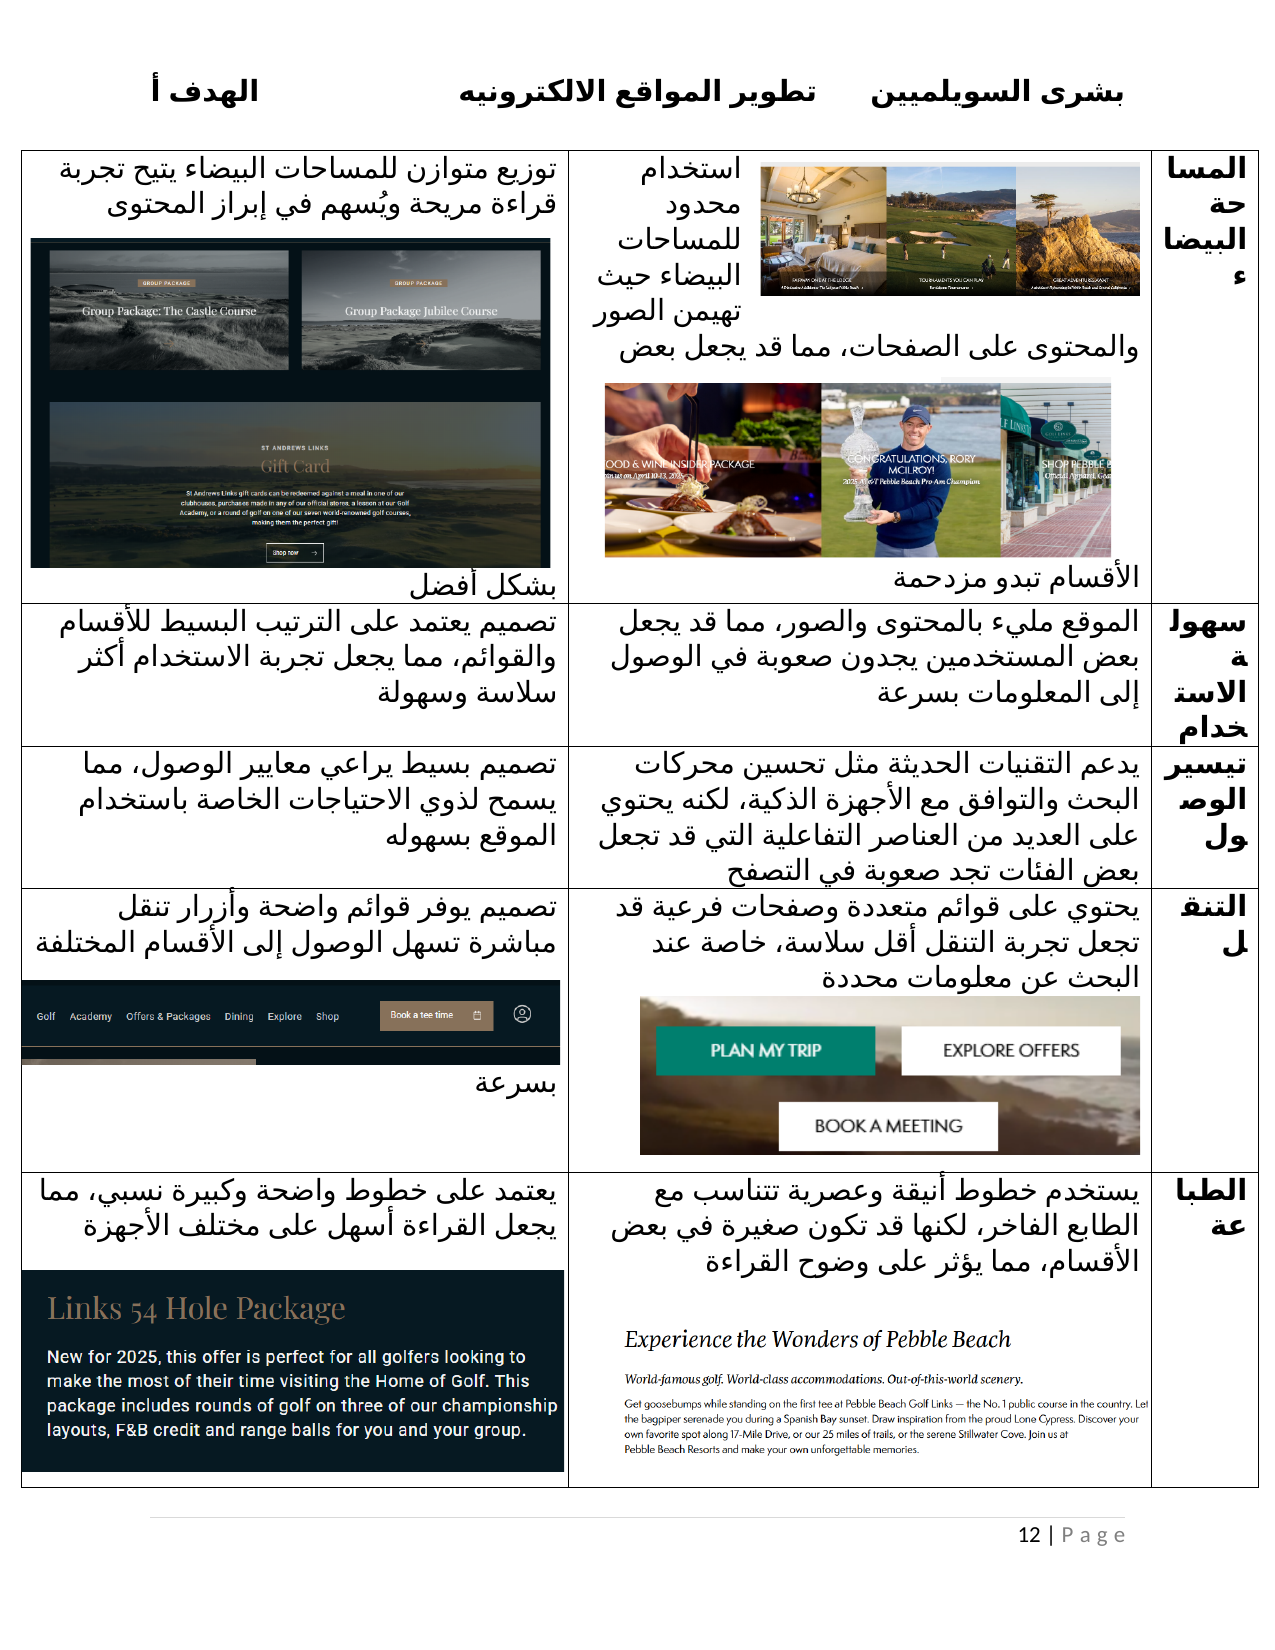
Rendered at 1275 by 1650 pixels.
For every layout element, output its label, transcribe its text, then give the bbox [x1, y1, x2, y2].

picture [30, 238, 551, 568]
picture [604, 377, 1112, 560]
table_cell يعتمد على خطوط واضحة وكبيرة نسبي، مما يجعل القراءة أسهل على مختلف الأجهزة [22, 1173, 568, 1487]
table_cell المساحة البيضاء [1152, 151, 1258, 603]
picture [603, 1290, 1149, 1487]
table_cell سهولة الاستخدام [1152, 604, 1258, 746]
table_cell توزيع متوازن للمساحات البيضاء يتيح تجربة قراءة مريحة ويُسهم في إبراز المحتوى بشكل أفضل [22, 151, 568, 603]
table_cell استخدام محدود للمساحات البيضاء حيث تهيمن الصور والمحتوى على الصفحات، مما قد يجعل بعض الأقسام تبدو مزدحمة [569, 151, 1151, 603]
table_cell تيسير الوصول [1152, 747, 1258, 888]
table_cell الطباعة [1152, 1173, 1258, 1487]
picture [21, 980, 561, 1065]
table_cell تصميم يوفر قوائم واضحة وأزرار تنقل مباشرة تسهل الوصول إلى الأقسام المختلفة بسرعة [22, 889, 568, 1172]
table_cell يحتوي على قوائم متعددة وصفحات فرعية قد تجعل تجربة التنقل أقل سلاسة، خاصة عند البحث عن معلومات محددة [569, 889, 1151, 1172]
picture [21, 1270, 565, 1472]
table_cell تصميم يعتمد على الترتيب البسيط للأقسام والقوائم، مما يجعل تجربة الاستخدام أكثر سلاسة وسهولة [22, 604, 568, 746]
table_cell يستخدم خطوط أنيقة وعصرية تتناسب مع الطابع الفاخر، لكنها قد تكون صغيرة في بعض الأقسام، مما يؤثر على وضوح القراءة [569, 1173, 1151, 1487]
table_cell التنقل [1152, 889, 1258, 1172]
table_cell الموقع مليء بالمحتوى والصور، مما قد يجعل بعض المستخدمين يجدون صعوبة في الوصول إلى المعلومات بسرعة [569, 604, 1151, 746]
table_cell تصميم بسيط يراعي معايير الوصول، مما يسمح لذوي الاحتياجات الخاصة باستخدام الموقع بسهوله [22, 747, 568, 888]
table_cell يدعم التقنيات الحديثة مثل تحسين محركات البحث والتوافق مع الأجهزة الذكية، لكنه يحتوي على العديد من العناصر التفاعلية التي قد تجعل بعض الفئات تجد صعوبة في التصفح [569, 747, 1151, 888]
picture [640, 996, 1141, 1155]
picture [760, 162, 1140, 296]
